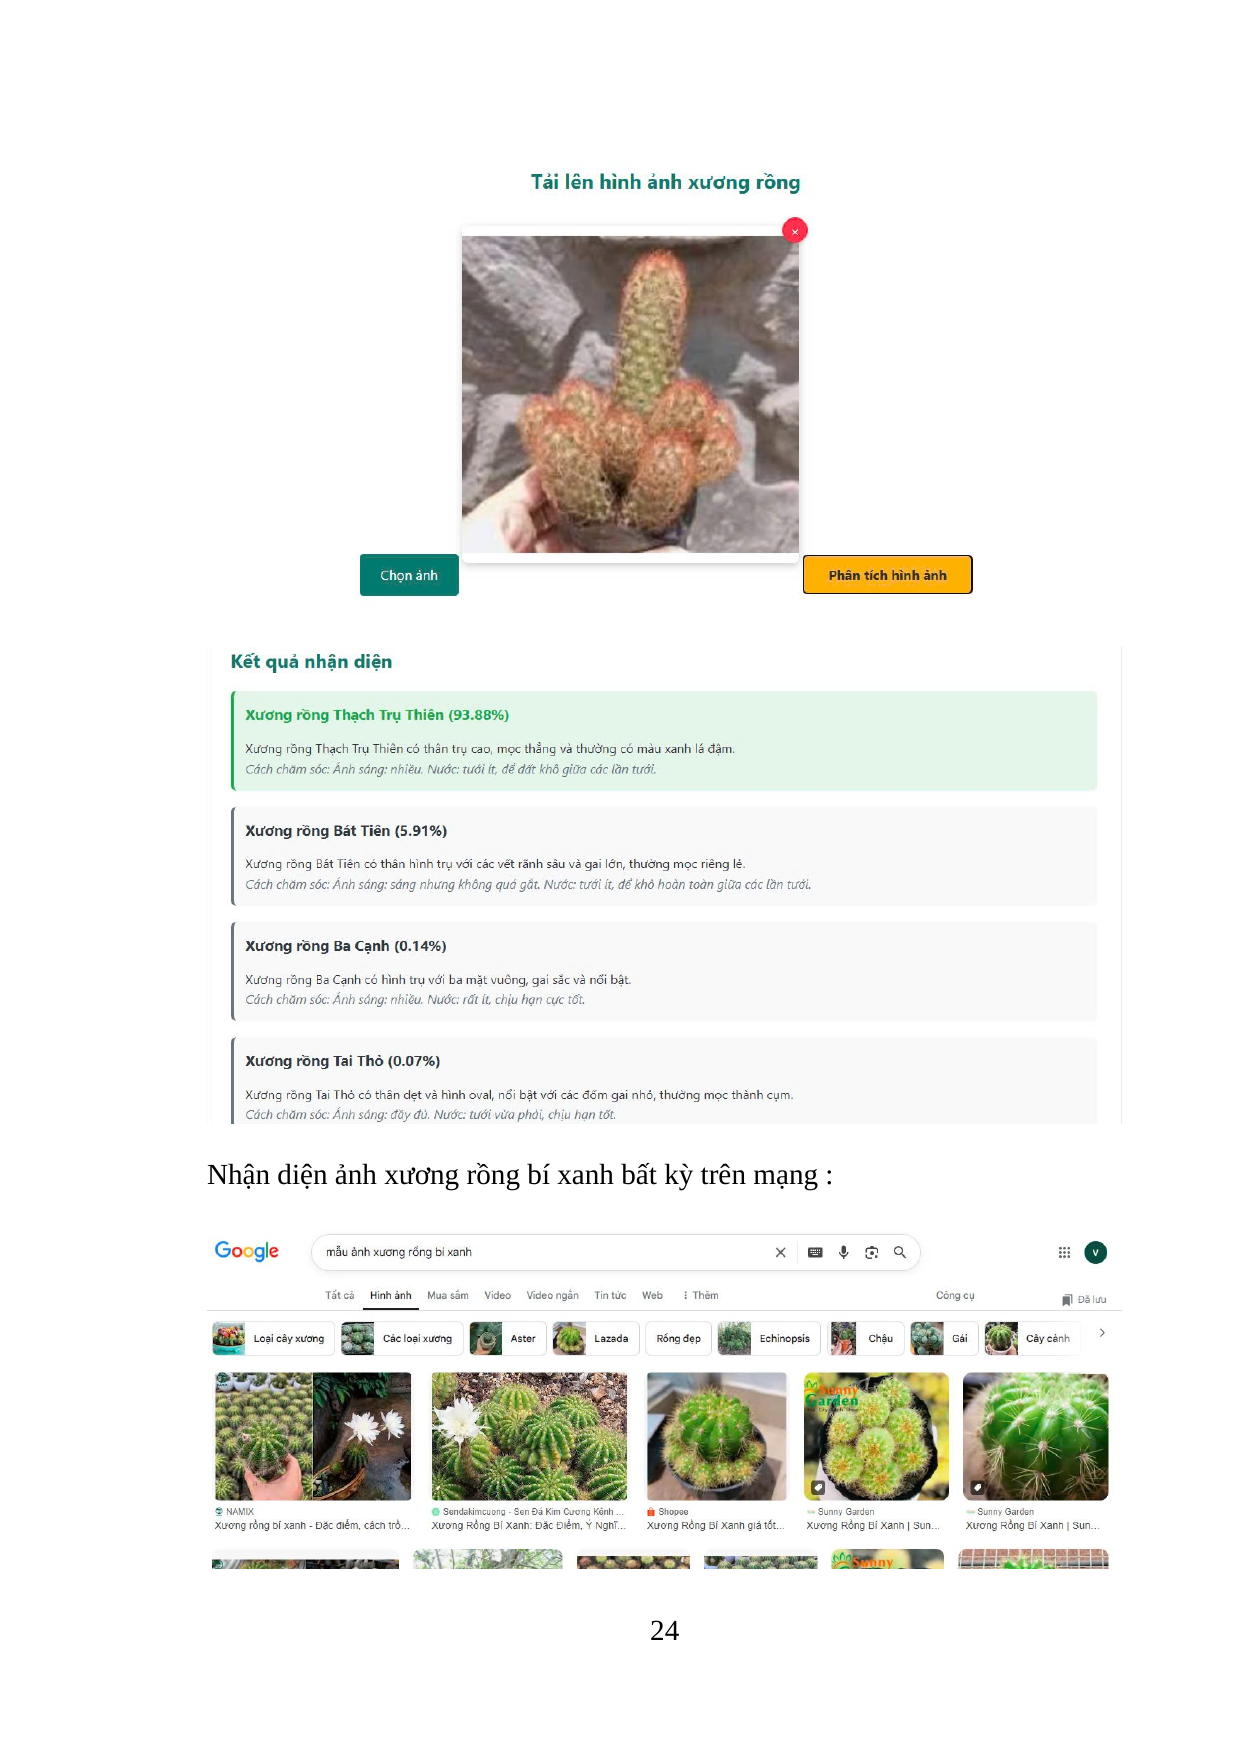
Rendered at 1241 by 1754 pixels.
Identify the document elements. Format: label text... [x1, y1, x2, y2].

text Nhận diện ảnh xương rồng bí xanh bất kỳ trên mạng : [207, 1157, 1122, 1191]
picture [206, 647, 1123, 1124]
picture [206, 147, 1123, 615]
picture [206, 1223, 1123, 1569]
